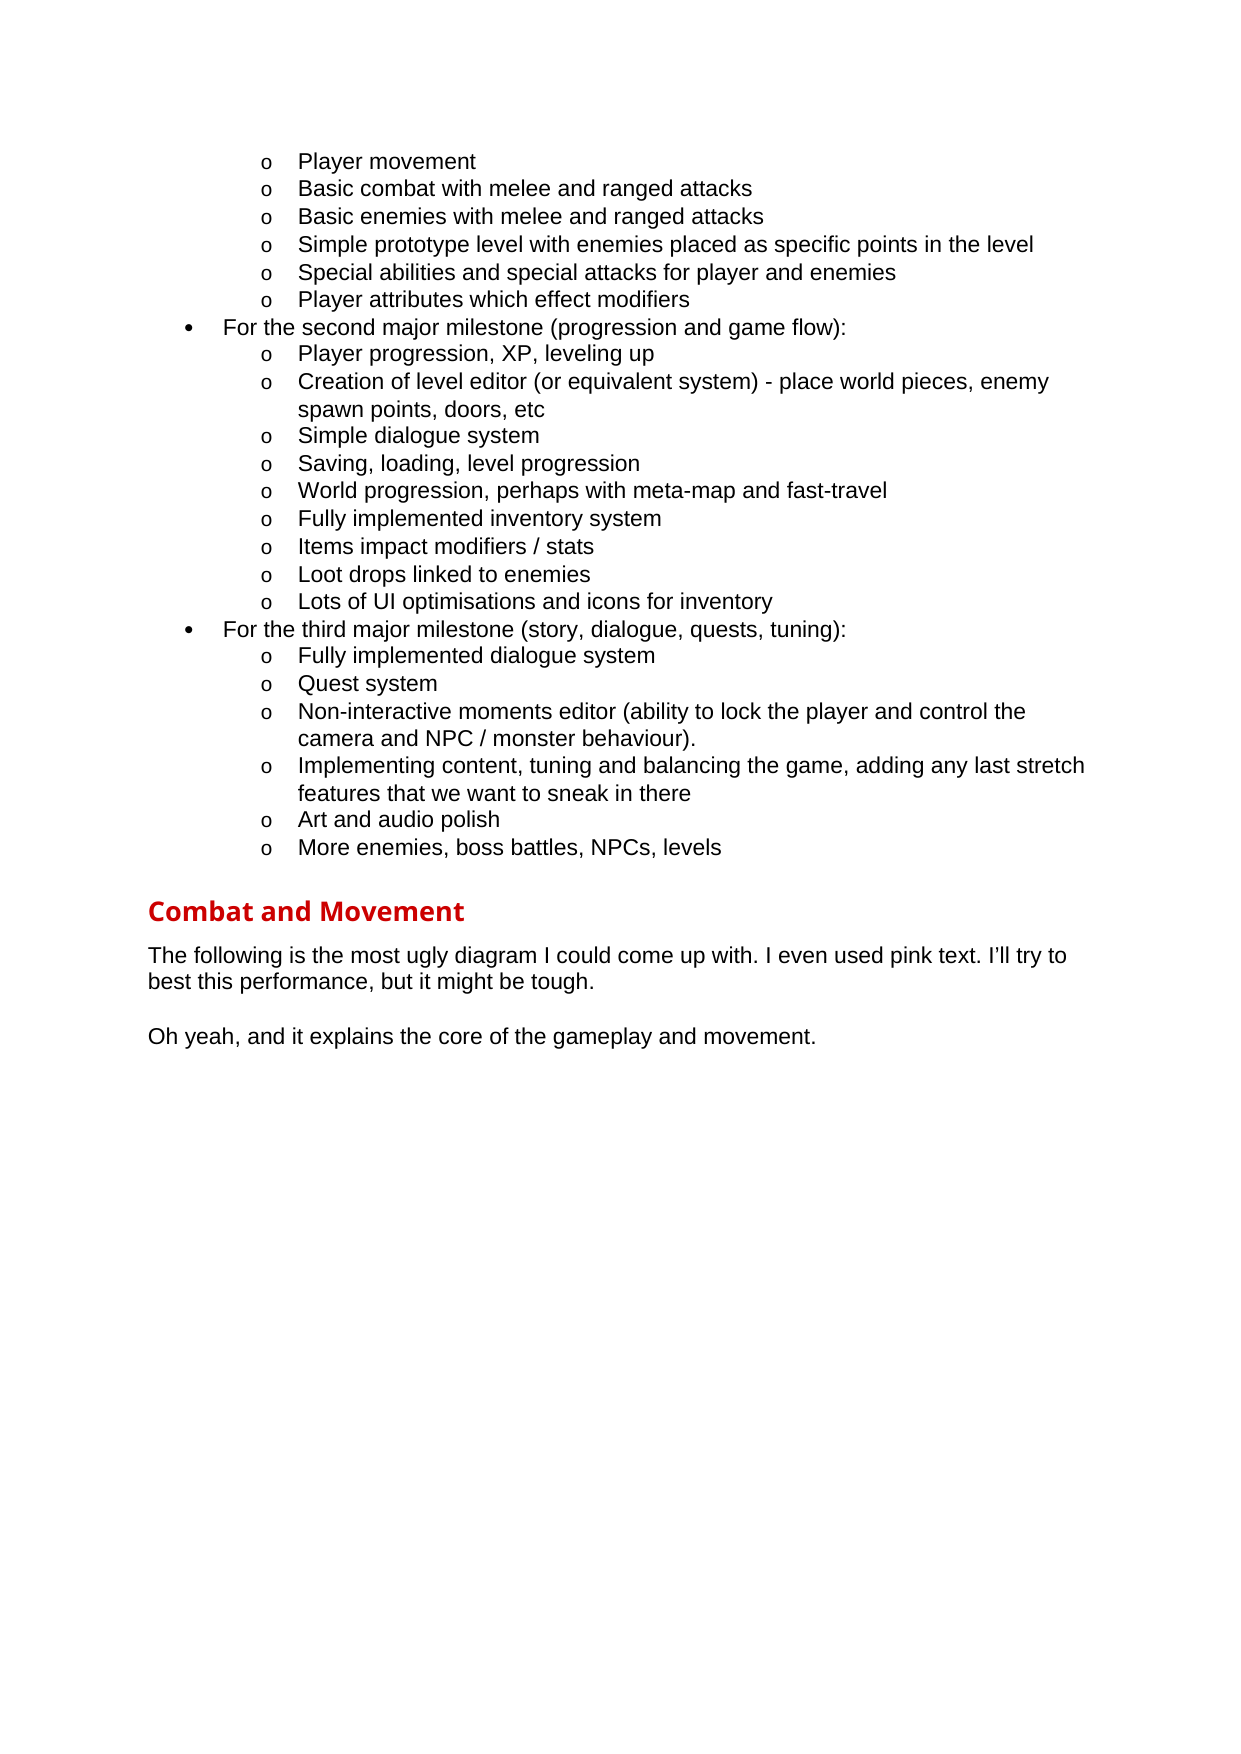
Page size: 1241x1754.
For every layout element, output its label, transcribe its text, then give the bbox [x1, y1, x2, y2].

list Simple prototype level with enemies placed as specific points in the level [260, 231, 1093, 258]
text Oh yeah, and it explains the core of the gameplay and movement. [148, 1023, 1093, 1050]
list Player progression, XP, leveling up [260, 340, 1093, 368]
list Special abilities and special attacks for player and enemies [260, 258, 1093, 286]
list Player attributes which effect modifiers [260, 286, 1093, 314]
list Fully implemented inventory system [260, 505, 1093, 533]
list Loot drops linked to enemies [260, 561, 1093, 588]
list Art and audio polish [260, 806, 1093, 833]
list Non-interactive moments editor (ability to lock the player and control the camera and NPC / monster behaviour). [260, 698, 1093, 752]
list Basic enemies with melee and ranged attacks [260, 203, 1093, 231]
list Basic combat with melee and ranged attacks [260, 175, 1093, 203]
list Implementing content, tuning and balancing the game, adding any last stretch features that we want to sneak in there [260, 752, 1093, 806]
list Saving, loading, level progression [260, 450, 1093, 477]
list More enemies, boss battles, NPCs, levels [260, 833, 1093, 861]
list For the third major milestone (story, dialogue, quests, tuning): [185, 616, 1093, 642]
list Quest system [260, 670, 1093, 698]
list Items impact modifiers / stats [260, 533, 1093, 561]
list Simple dialogue system [260, 422, 1093, 450]
list For the second major milestone (progression and game flow): [185, 314, 1093, 340]
list Player movement [260, 148, 1093, 175]
list World progression, perhaps with meta-map and fast-travel [260, 477, 1093, 505]
list Creation of level editor (or equivalent system) - place world pieces, enemy spawn points, doors, etc [260, 368, 1093, 422]
text Combat and Movement [148, 892, 1093, 929]
text The following is the most ugly diagram I could come up with. I even used pink text. I’ll try to best this performance, but it might be tough. [148, 942, 1093, 994]
list Fully implemented dialogue system [260, 642, 1093, 670]
list Lots of UI optimisations and icons for inventory [260, 588, 1093, 616]
